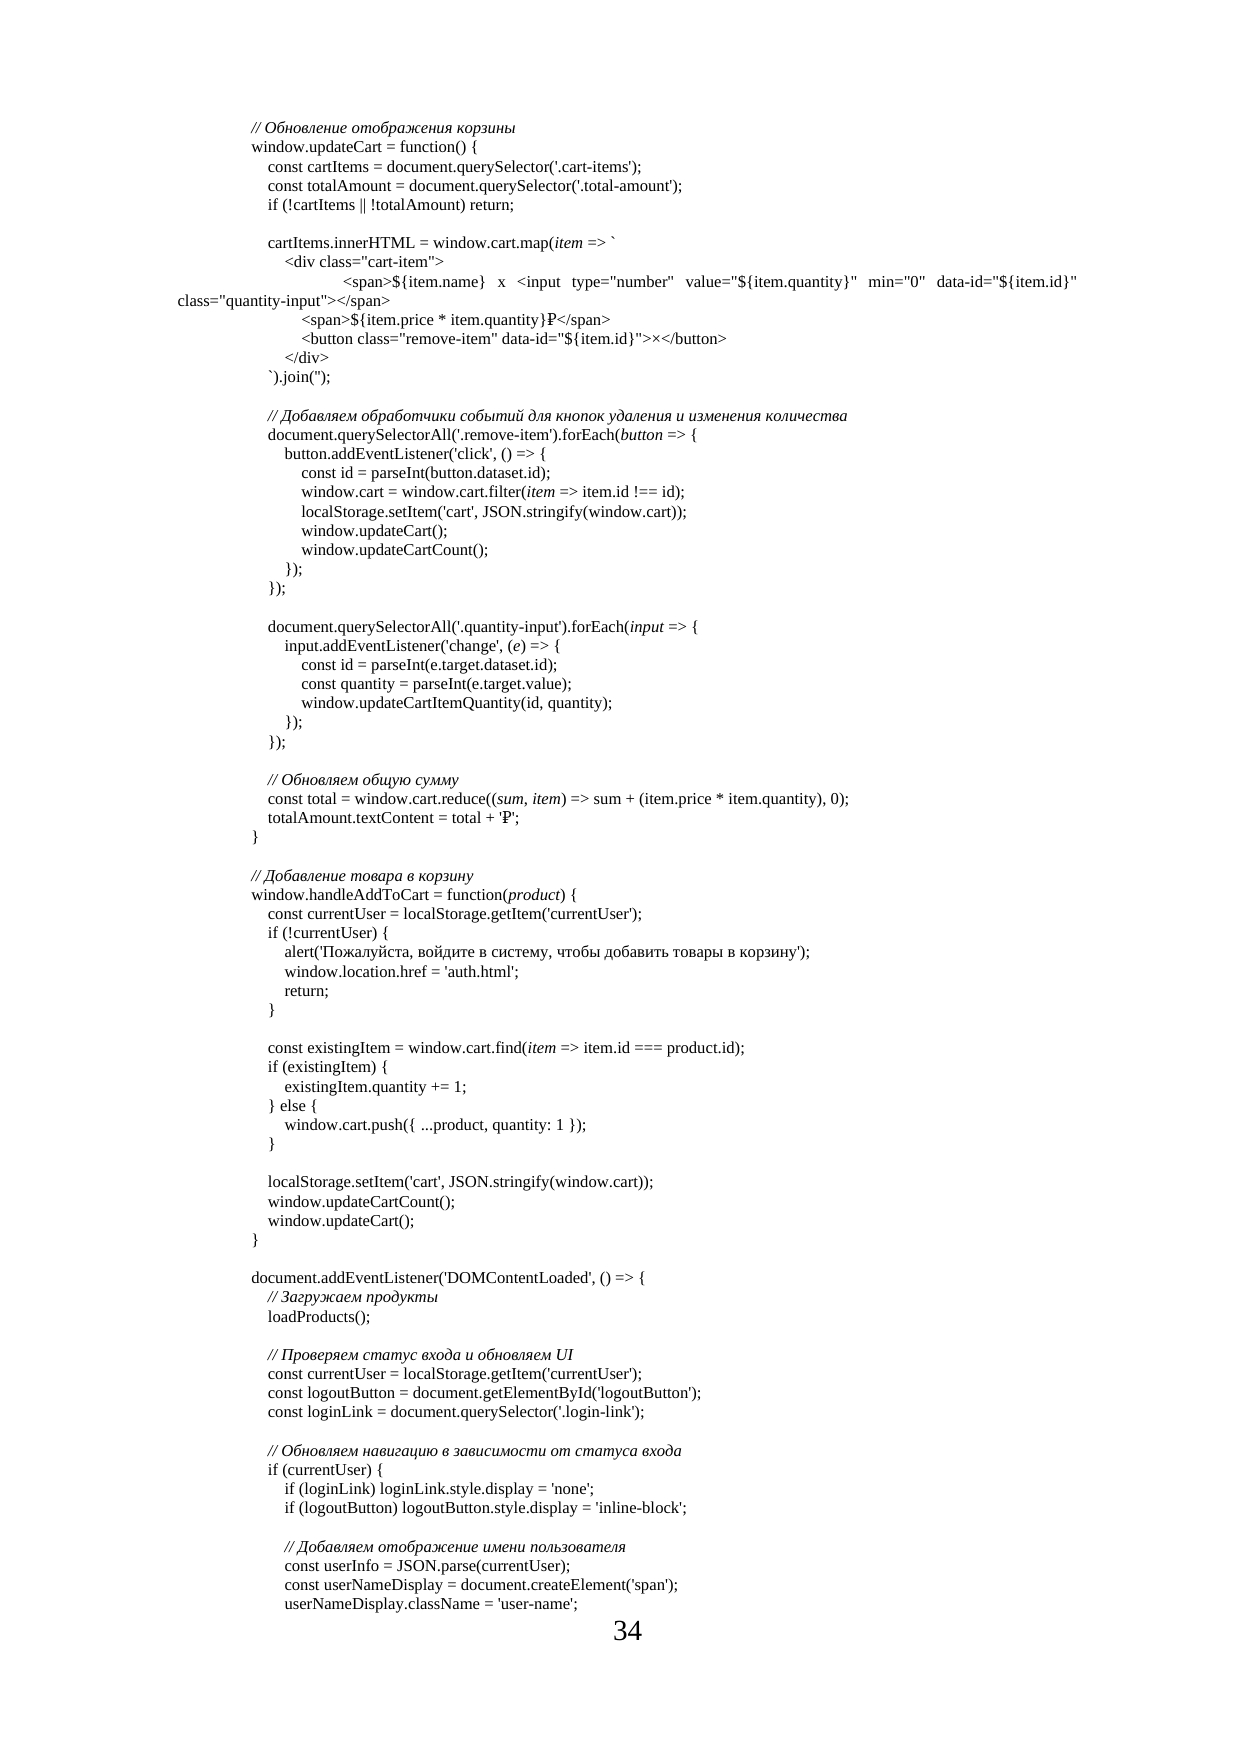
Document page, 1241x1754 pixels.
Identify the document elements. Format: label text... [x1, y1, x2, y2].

text <div class="cart-item"> [177, 252, 1078, 271]
text } [177, 827, 1078, 846]
text document.querySelectorAll('.quantity-input').forEach(input => { [177, 616, 1078, 636]
text window.updateCart = function() { [177, 137, 1078, 156]
text totalAmount.textContent = total + '₽'; [177, 808, 1078, 827]
text window.location.href = 'auth.html'; [177, 961, 1078, 981]
text window.updateCartCount(); [177, 540, 1078, 559]
text const id = parseInt(e.target.dataset.id); [177, 655, 1078, 674]
text cartItems.innerHTML = window.cart.map(item => ` [177, 233, 1078, 252]
text if (!currentUser) { [177, 923, 1078, 942]
text }); [177, 578, 1078, 597]
text const totalAmount = document.querySelector('.total-amount'); [177, 176, 1078, 195]
text // Добавление товара в корзину [177, 866, 1078, 885]
text } [177, 1134, 1078, 1153]
text alert('Пожалуйста, войдите в систему, чтобы добавить товары в корзину'); [177, 942, 1078, 961]
text localStorage.setItem('cart', JSON.stringify(window.cart)); [177, 1172, 1078, 1191]
text button.addEventListener('click', () => { [177, 444, 1078, 463]
text const userInfo = JSON.parse(currentUser); [177, 1556, 1078, 1575]
text window.cart.push({ ...product, quantity: 1 }); [177, 1115, 1078, 1134]
text localStorage.setItem('cart', JSON.stringify(window.cart)); [177, 501, 1078, 521]
text const logoutButton = document.getElementById('logoutButton'); [177, 1383, 1078, 1402]
text }); [177, 731, 1078, 751]
text window.updateCartItemQuantity(id, quantity); [177, 693, 1078, 712]
text // Обновляем общую сумму [177, 770, 1078, 789]
text // Проверяем статус входа и обновляем UI [177, 1345, 1078, 1364]
text <span>${item.name} x <input type="number" value="${item.quantity}" min="0" data-id="${item.id}" class="quantity-input"></span> [177, 271, 1078, 310]
text window.handleAddToCart = function(product) { [177, 885, 1078, 904]
text existingItem.quantity += 1; [177, 1076, 1078, 1096]
text const total = window.cart.reduce((sum, item) => sum + (item.price * item.quantity), 0); [177, 789, 1078, 808]
text if (loginLink) loginLink.style.display = 'none'; [177, 1479, 1078, 1498]
text window.updateCart(); [177, 1211, 1078, 1230]
text userNameDisplay.className = 'user-name'; [177, 1594, 1078, 1613]
text return; [177, 981, 1078, 1000]
text const loginLink = document.querySelector('.login-link'); [177, 1402, 1078, 1421]
text } [177, 1230, 1078, 1249]
text const id = parseInt(button.dataset.id); [177, 463, 1078, 482]
text // Добавляем обработчики событий для кнопок удаления и изменения количества [177, 406, 1078, 425]
text }); [177, 559, 1078, 578]
text }); [177, 712, 1078, 731]
text window.updateCart(); [177, 521, 1078, 540]
text window.cart = window.cart.filter(item => item.id !== id); [177, 482, 1078, 501]
text // Обновляем навигацию в зависимости от статуса входа [177, 1441, 1078, 1460]
text const currentUser = localStorage.getItem('currentUser'); [177, 1364, 1078, 1383]
text `).join(''); [177, 367, 1078, 386]
text if (!cartItems || !totalAmount) return; [177, 195, 1078, 214]
text document.addEventListener('DOMContentLoaded', () => { [177, 1268, 1078, 1287]
text const quantity = parseInt(e.target.value); [177, 674, 1078, 693]
text const currentUser = localStorage.getItem('currentUser'); [177, 904, 1078, 923]
text document.querySelectorAll('.remove-item').forEach(button => { [177, 425, 1078, 444]
text } else { [177, 1096, 1078, 1115]
text const userNameDisplay = document.createElement('span'); [177, 1575, 1078, 1594]
text const existingItem = window.cart.find(item => item.id === product.id); [177, 1038, 1078, 1057]
text // Добавляем отображение имени пользователя [177, 1536, 1078, 1556]
text <span>${item.price * item.quantity}₽</span> [177, 310, 1078, 329]
text window.updateCartCount(); [177, 1191, 1078, 1211]
text loadProducts(); [177, 1306, 1078, 1326]
text if (currentUser) { [177, 1460, 1078, 1479]
text </div> [177, 348, 1078, 367]
text const cartItems = document.querySelector('.cart-items'); [177, 156, 1078, 176]
text <button class="remove-item" data-id="${item.id}">×</button> [177, 329, 1078, 348]
text input.addEventListener('change', (e) => { [177, 636, 1078, 655]
text } [177, 1000, 1078, 1019]
text // Обновление отображения корзины [177, 118, 1078, 137]
text // Загружаем продукты [177, 1287, 1078, 1306]
text if (existingItem) { [177, 1057, 1078, 1076]
text if (logoutButton) logoutButton.style.display = 'inline-block'; [177, 1498, 1078, 1517]
